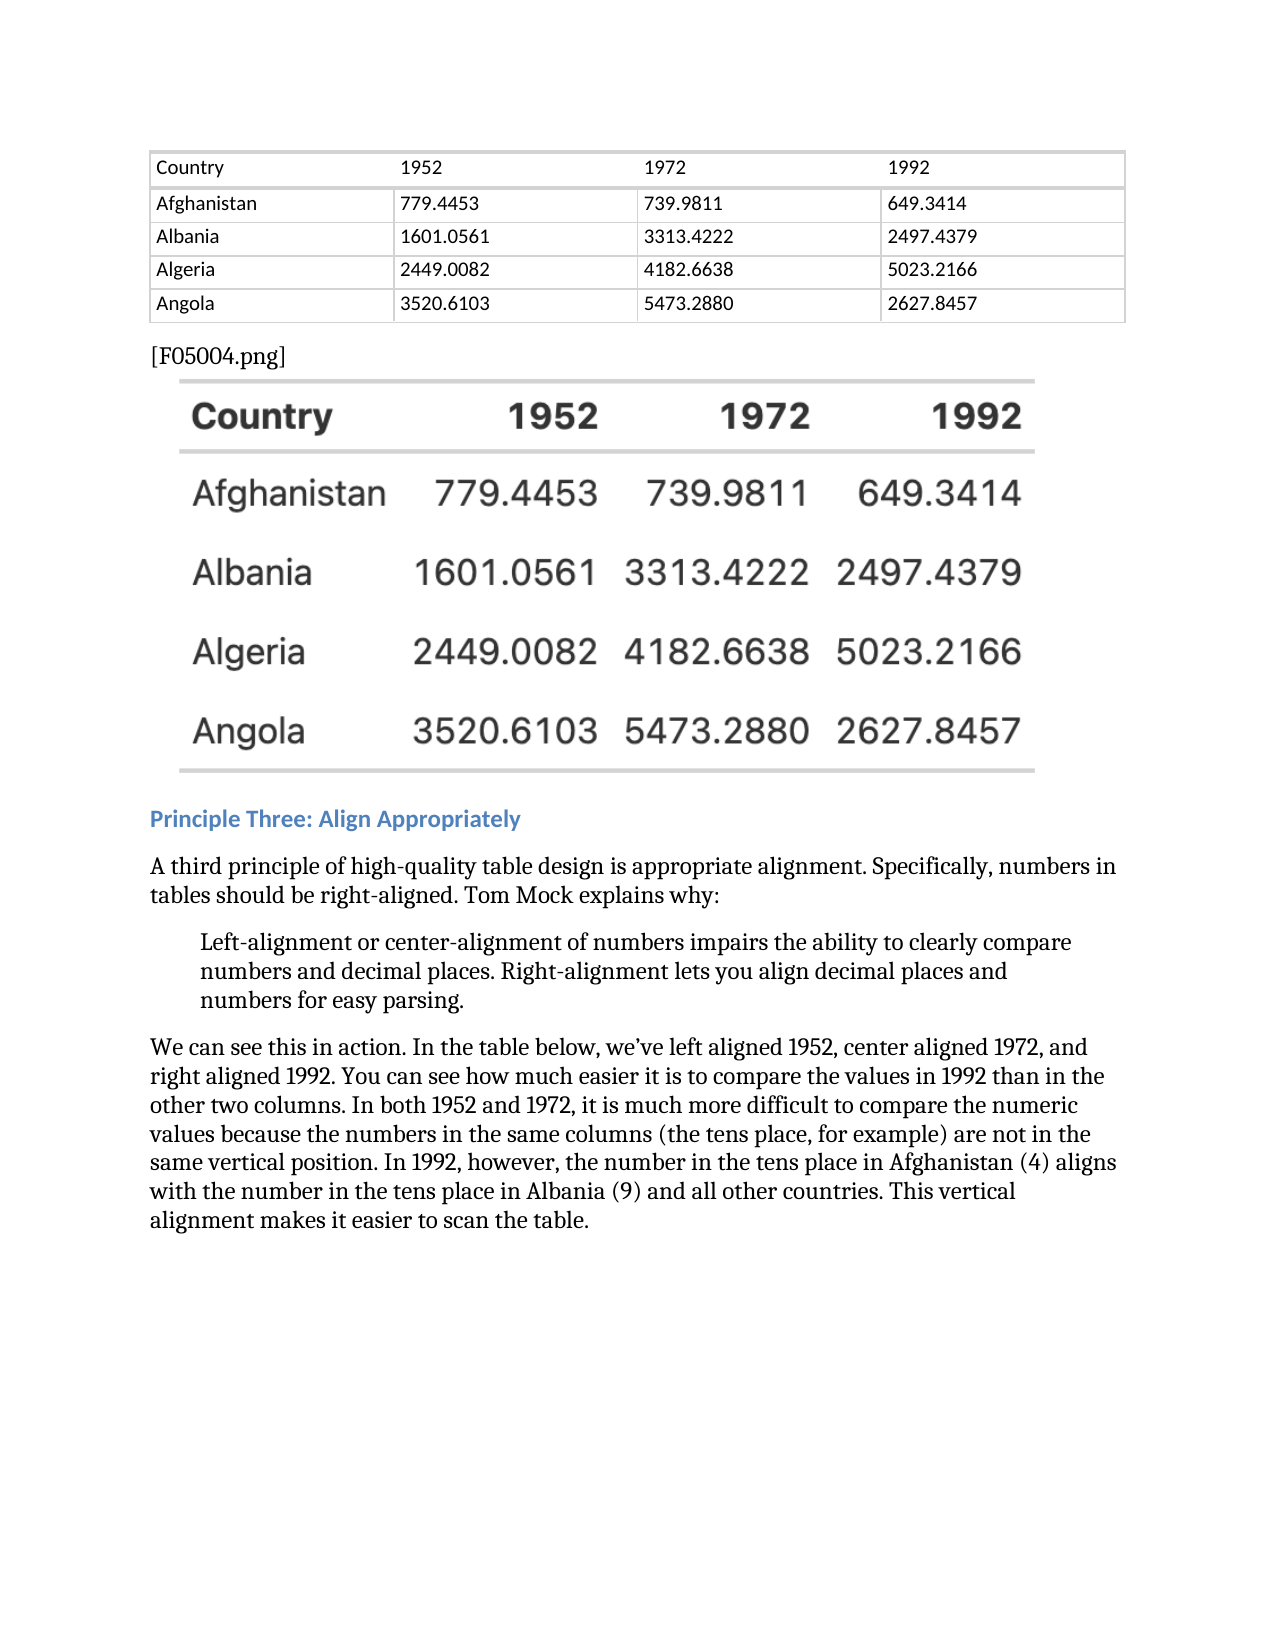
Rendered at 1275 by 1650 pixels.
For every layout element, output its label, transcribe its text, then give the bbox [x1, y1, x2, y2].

table_cell 2627.8457 [882, 290, 1124, 321]
table_cell 4182.6638 [638, 257, 880, 288]
table_cell 5473.2880 [638, 290, 880, 321]
table_cell 649.3414 [882, 190, 1124, 222]
table_cell 2449.0082 [395, 257, 637, 288]
subtitle Principle Three: Align Appropriately [150, 803, 1125, 833]
table_header 1952 [394, 154, 637, 186]
table_cell Afghanistan [151, 190, 393, 222]
table_cell Albania [151, 223, 393, 255]
table_cell Angola [151, 290, 393, 321]
table_cell Algeria [151, 257, 393, 288]
table_cell 5023.2166 [882, 257, 1124, 288]
table_cell 739.9811 [638, 190, 880, 222]
picture [168, 370, 1044, 782]
table_cell 779.4453 [395, 190, 637, 222]
text Left-alignment or center-alignment of numbers impairs the ability to clearly compare numbers and decimal places. Right-alignment lets you align decimal places and numbers for easy parsing. [200, 928, 1075, 1014]
table_cell 3520.6103 [395, 290, 637, 321]
table_header 1972 [638, 154, 881, 186]
table_cell 3313.4222 [638, 223, 880, 255]
table_header 1992 [881, 154, 1124, 186]
text We can see this in action. In the table below, we’ve left aligned 1952, center aligned 1972, and right aligned 1992. You can see how much easier it is to compare the values in 1992 than in the other two columns. In both 1952 and 1972, it is much more difficult to compare the numeric values because the numbers in the same columns (the tens place, for example) are not in the same vertical position. In 1992, however, the number in the tens place in Afghanistan (4) aligns with the number in the tens place in Albania (9) and all other countries. This vertical alignment makes it easier to scan the table. [150, 1033, 1125, 1234]
table_cell 2497.4379 [882, 223, 1124, 255]
table_cell 1601.0561 [395, 223, 637, 255]
table_header Country [151, 154, 394, 186]
text A third principle of high-quality table design is appropriate alignment. Specifically, numbers in tables should be right-aligned. Tom Mock explains why: [150, 852, 1125, 909]
